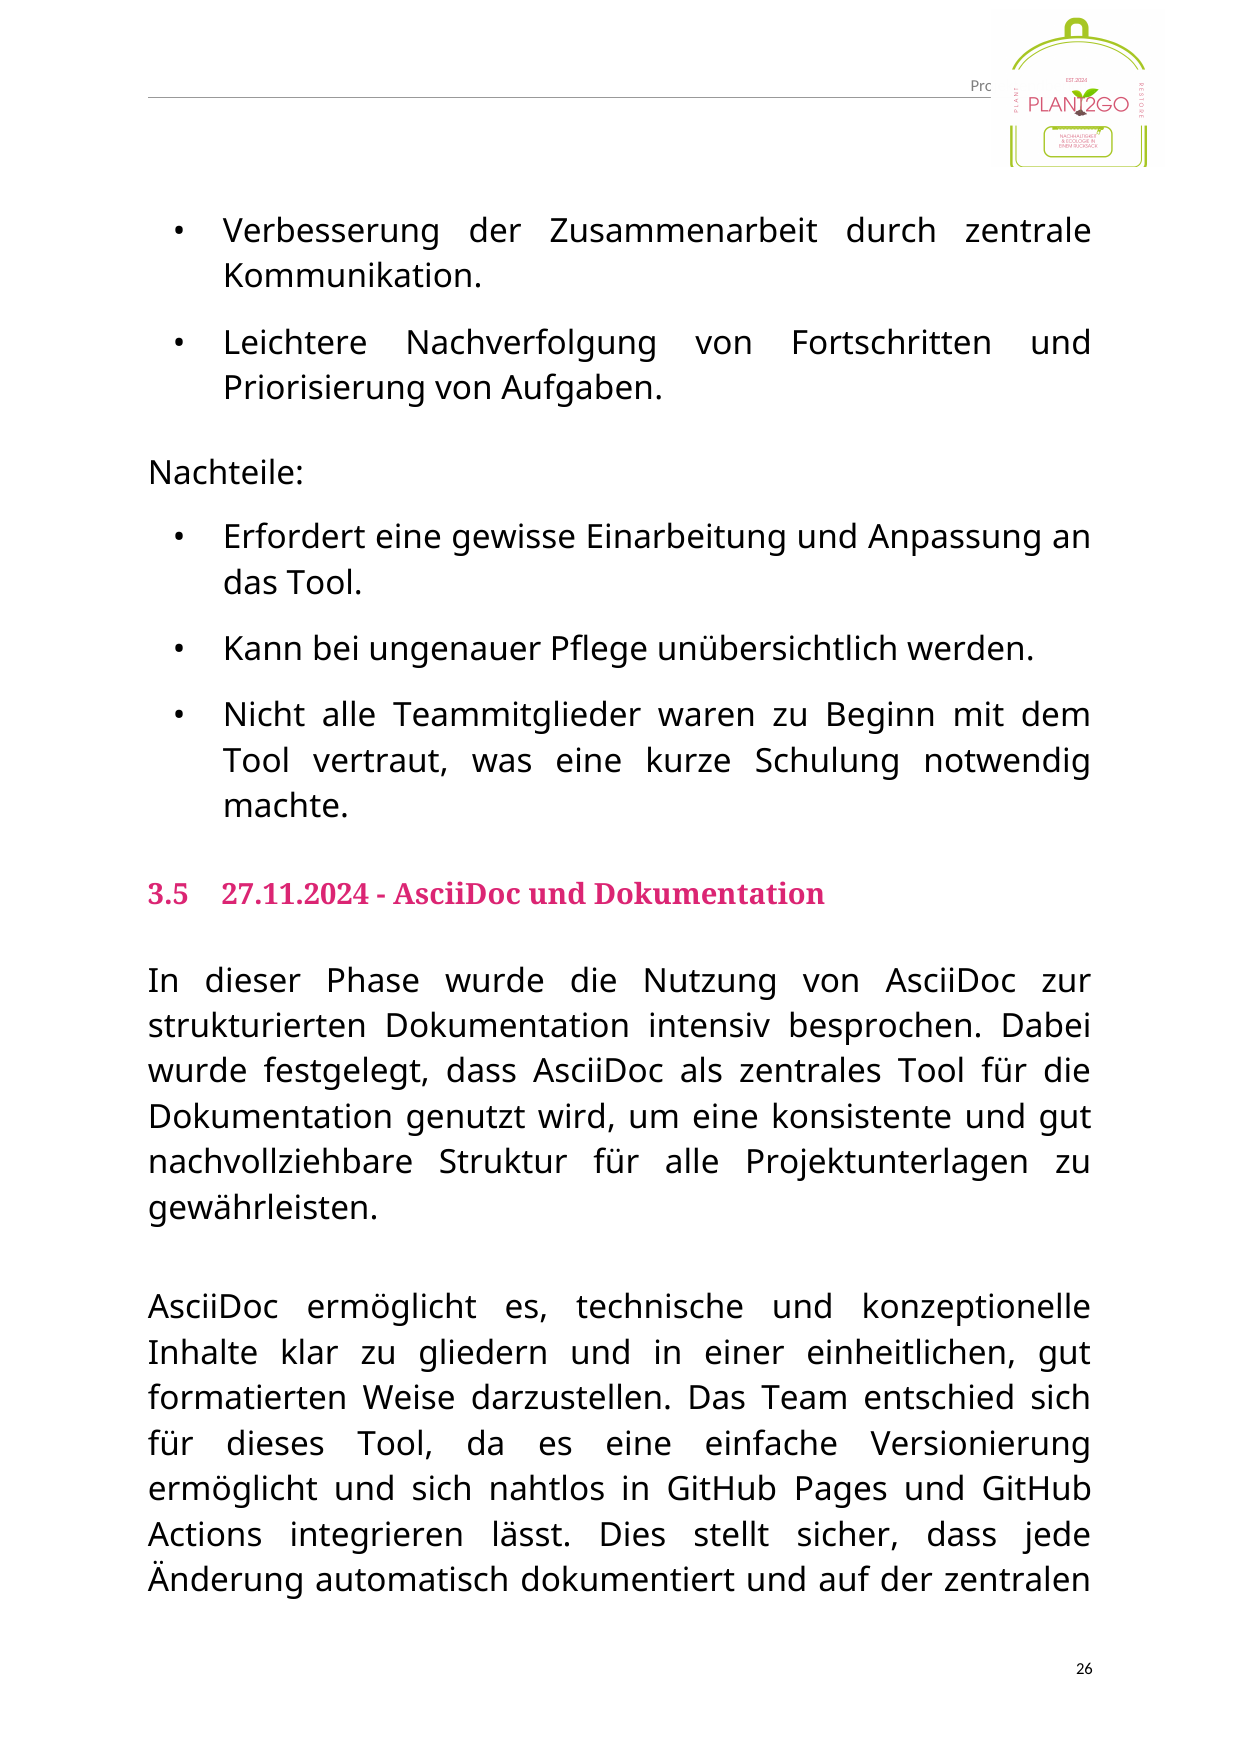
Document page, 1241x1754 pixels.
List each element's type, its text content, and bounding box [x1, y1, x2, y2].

text Nachteile: [148, 449, 1092, 494]
list Erfordert eine gewisse Einarbeitung und Anpassung an das Tool. [173, 513, 1092, 604]
text In dieser Phase wurde die Nutzung von AsciiDoc zur strukturierten Dokumentation intensiv besprochen. Dabei wurde festgelegt, dass AsciiDoc als zentrales Tool für die Dokumentation genutzt wird, um eine konsistente und gut nachvollziehbare Struktur für alle Projektunterlagen zu gewährleisten. [148, 956, 1092, 1229]
list Leichtere Nachverfolgung von Fortschritten und Priorisierung von Aufgaben. [173, 318, 1092, 409]
list Kann bei ungenauer Pflege unübersichtlich werden. [173, 625, 1092, 670]
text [148, 1283, 1092, 1601]
list Nicht alle Teammitglieder waren zu Beginn mit dem Tool vertraut, was eine kurze Schulung notwendig machte. [173, 691, 1092, 827]
list Verbesserung der Zusammenarbeit durch zentrale Kommunikation. [173, 207, 1092, 298]
subtitle 3.5 27.11.2024 - AsciiDoc und Dokumentation [148, 873, 1092, 913]
